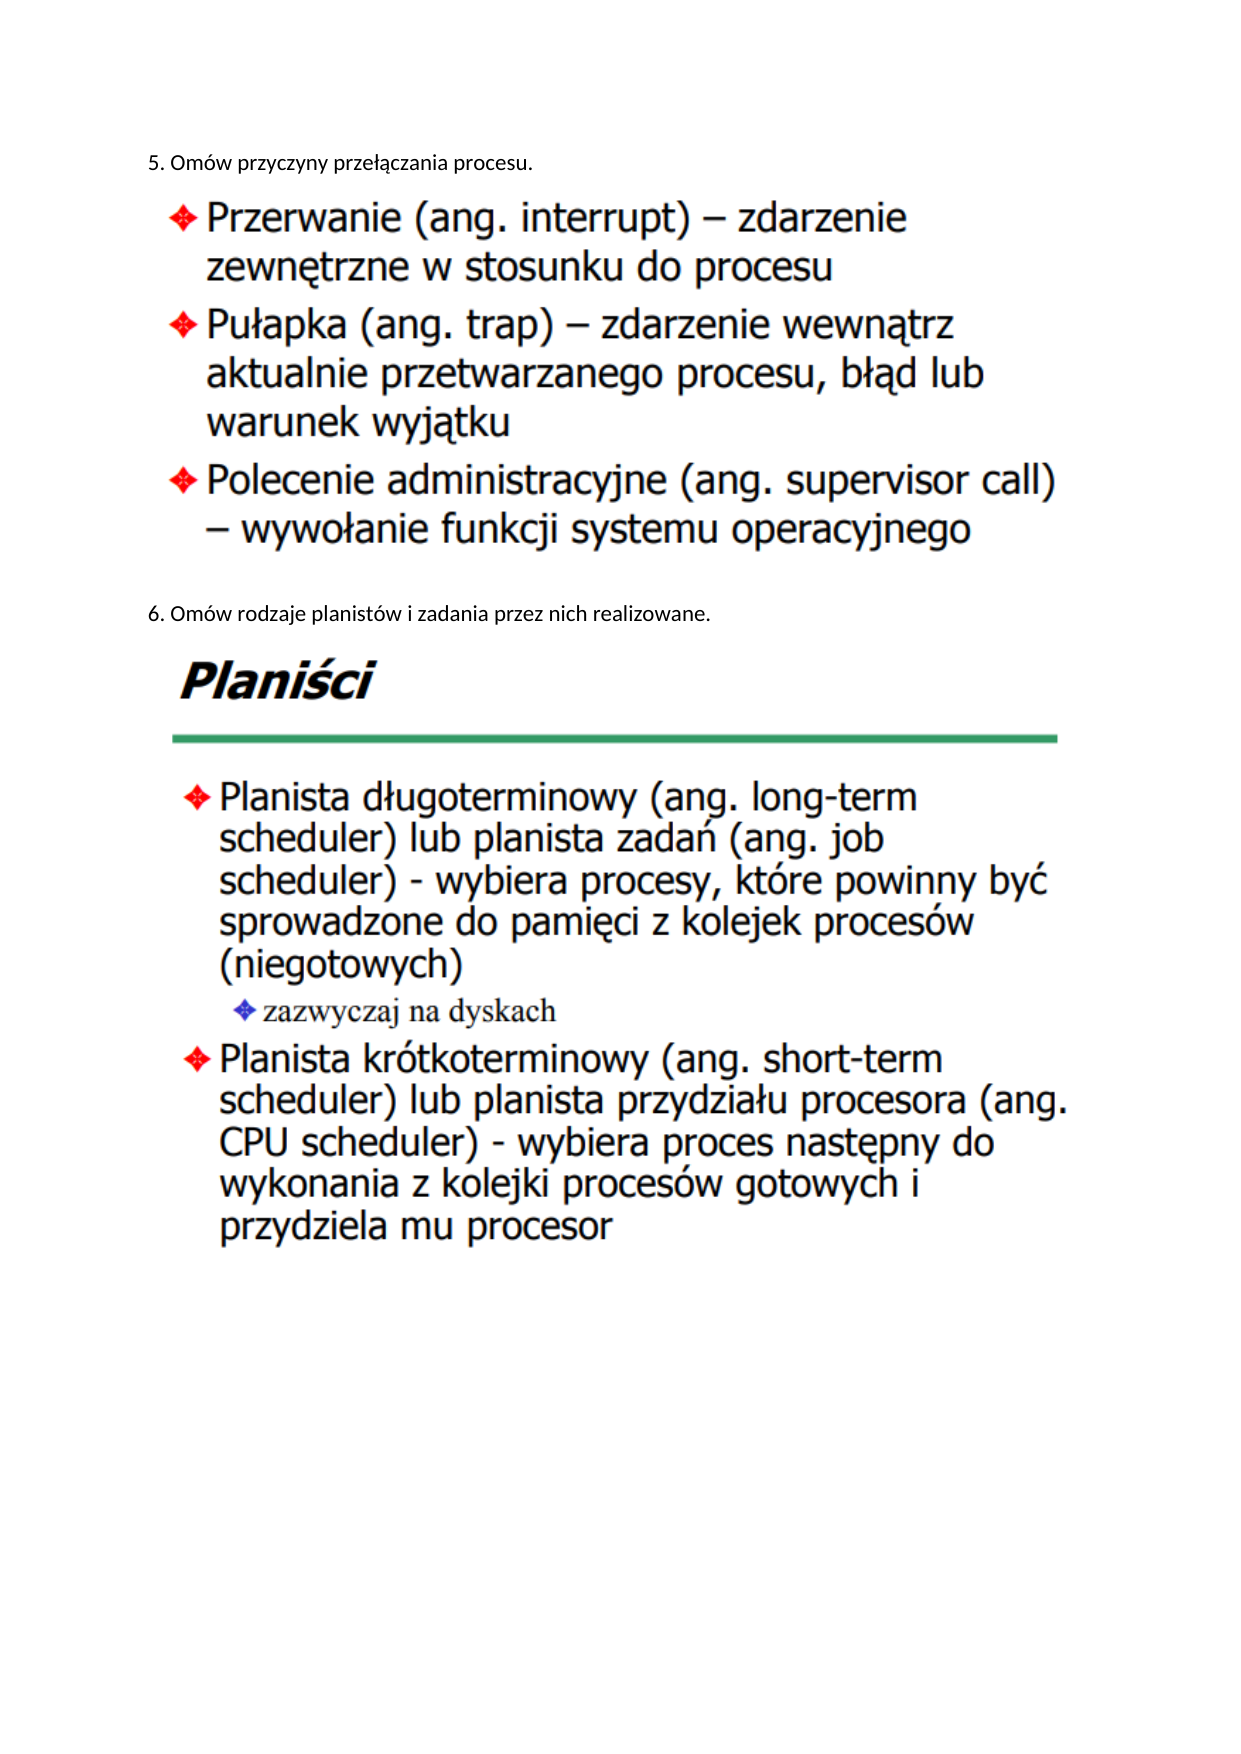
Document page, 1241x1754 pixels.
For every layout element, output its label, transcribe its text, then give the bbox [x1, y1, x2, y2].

picture [147, 629, 1093, 1262]
text 5. Omów przyczyny przełączania procesu. [148, 148, 1093, 177]
text 6. Omów rodzaje planistów i zadania przez nich realizowane. [148, 599, 1093, 629]
picture [147, 177, 1093, 580]
